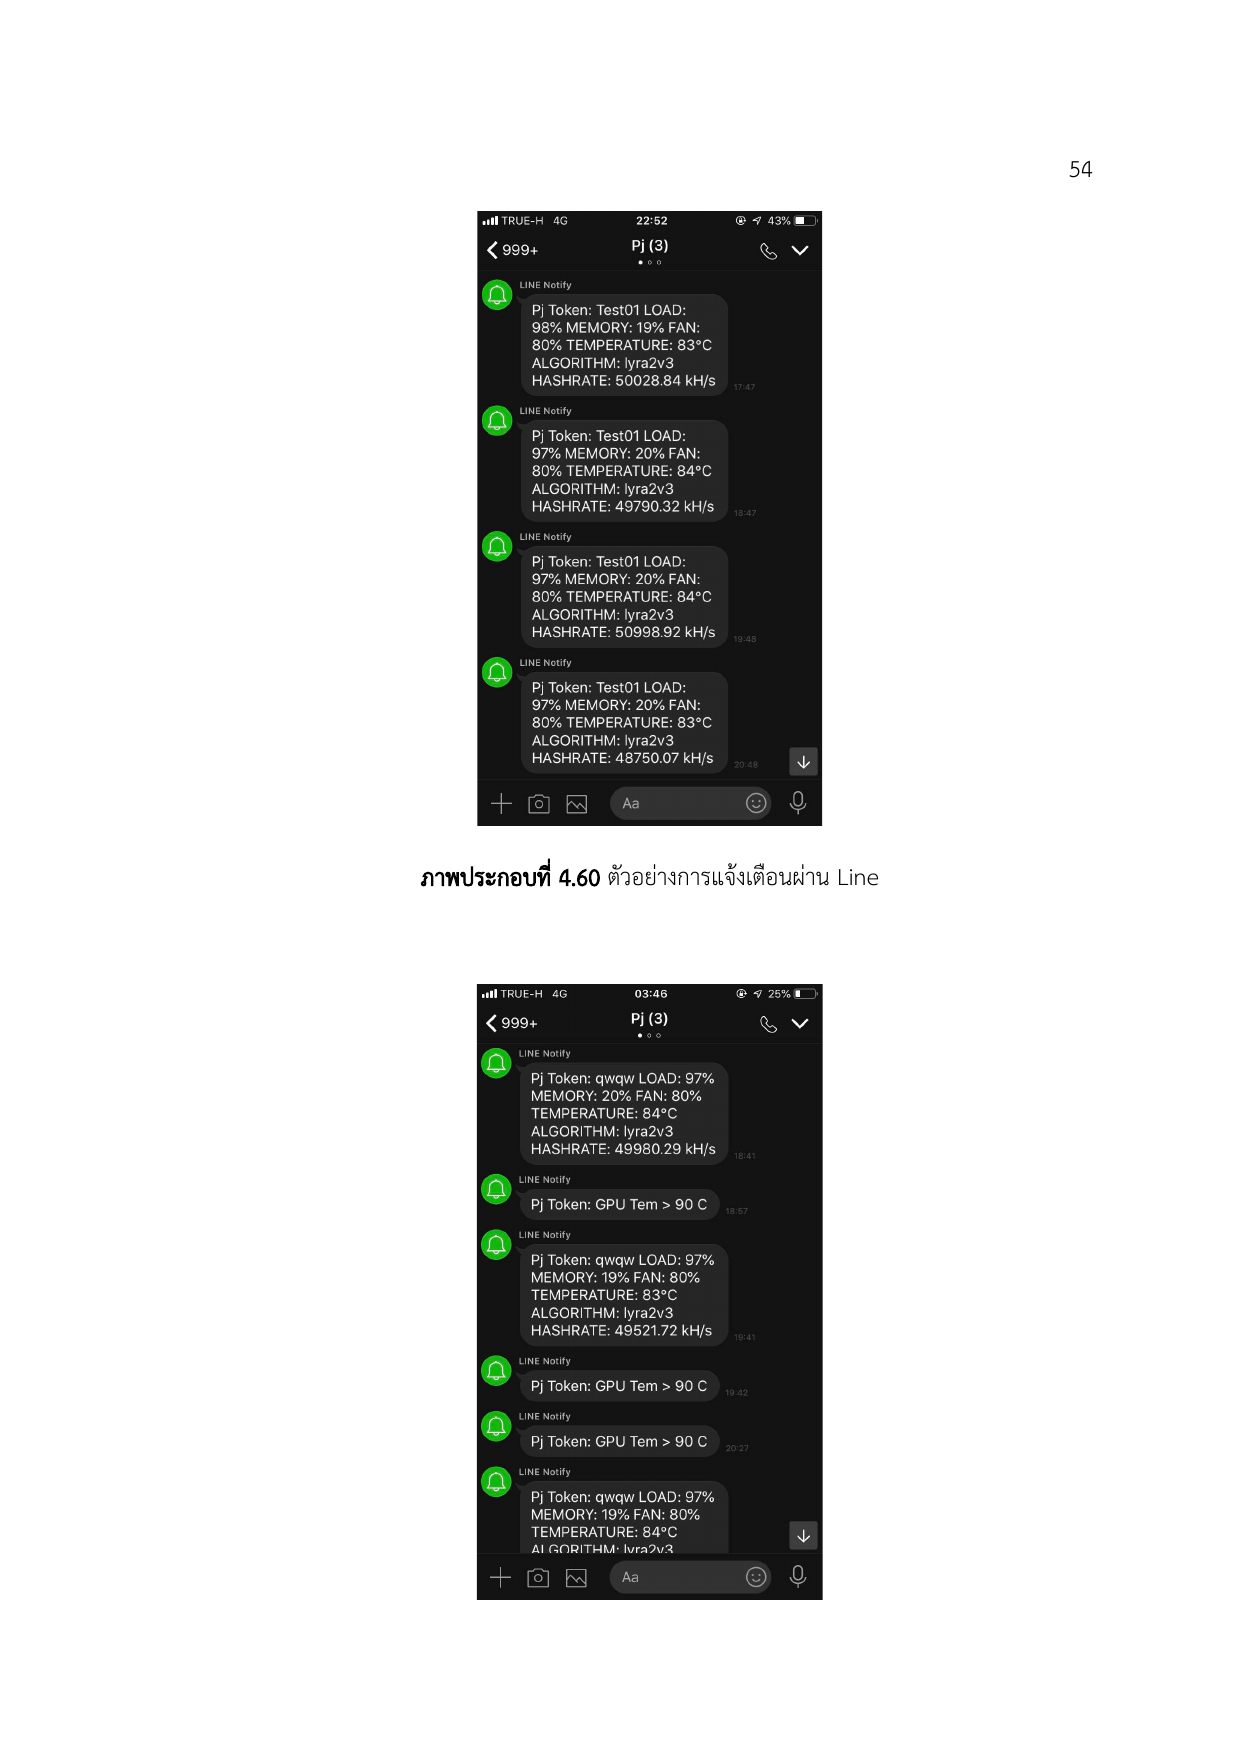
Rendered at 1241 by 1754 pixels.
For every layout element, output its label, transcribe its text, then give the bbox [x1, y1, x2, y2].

picture [476, 984, 823, 1600]
picture [477, 211, 823, 826]
